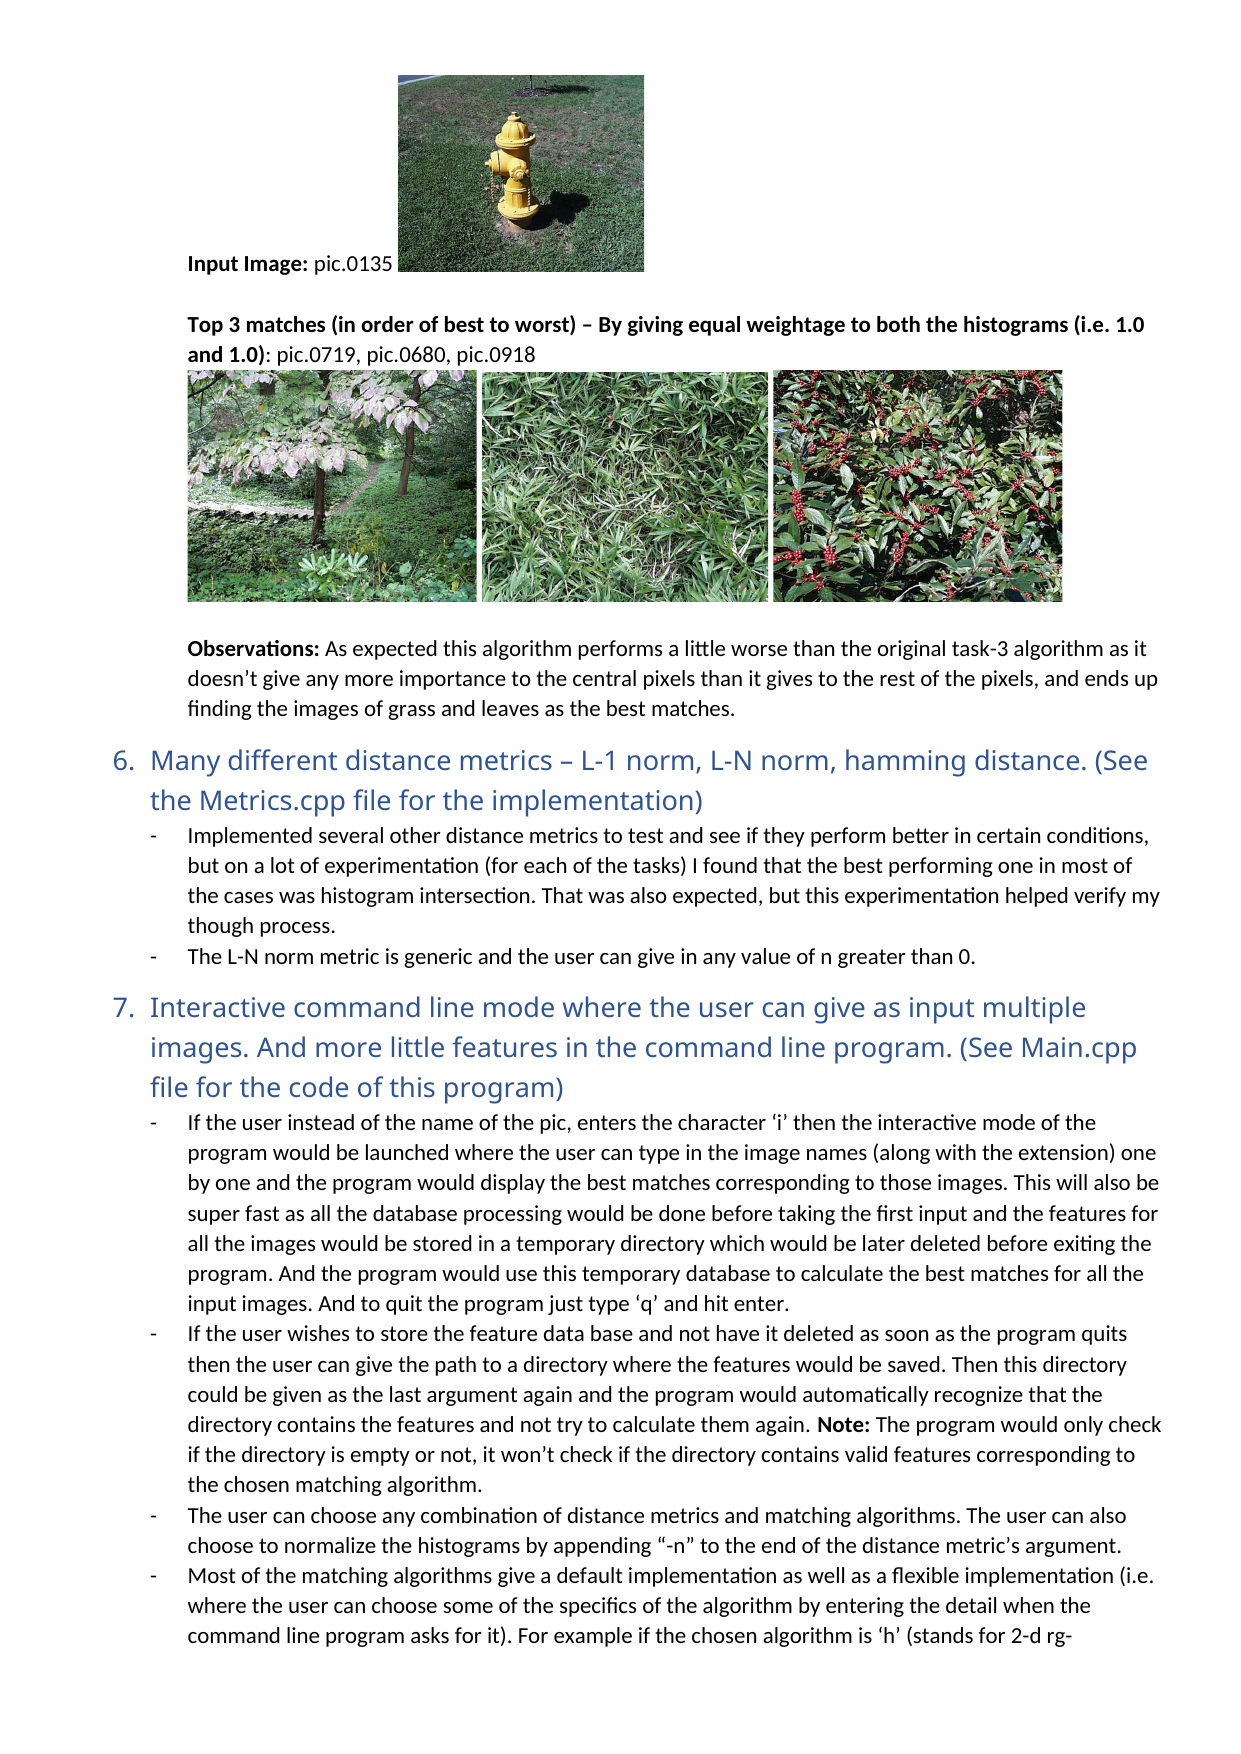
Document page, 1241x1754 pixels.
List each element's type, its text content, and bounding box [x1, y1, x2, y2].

subtitle Many different distance metrics – L-1 norm, L-N norm, hamming distance. (See the Metrics.cpp file for the implementation) [112, 741, 1165, 818]
picture [398, 75, 645, 272]
list Input Image: pic.0135 [187, 75, 1165, 278]
list If the user wishes to store the feature data base and not have it deleted as soon as the program quits then the user can give the path to a directory where the features would be saved. Then this directory could be given as the last argument again and the program would automatically recognize that the directory contains the features and not try to calculate them again. Note: The program would only check if the directory is empty or not, it won’t check if the directory contains valid features corresponding to the chosen matching algorithm. [150, 1319, 1165, 1498]
list The user can choose any combination of distance metrics and matching algorithms. The user can also choose to normalize the histograms by appending “-n” to the end of the distance metric’s argument. [150, 1501, 1165, 1559]
list Top 3 matches (in order of best to worst) – By giving equal weightage to both the histograms (i.e. 1.0 and 1.0): pic.0719, pic.0680, pic.0918 [187, 310, 1165, 368]
list If the user instead of the name of the pic, enters the character ‘i’ then the interactive mode of the program would be launched where the user can type in the image names (along with the extension) one by one and the program would display the best matches corresponding to those images. This will also be super fast as all the database processing would be done before taking the first input and the features for all the images would be stored in a temporary directory which would be later deleted before exiting the program. And the program would use this temporary database to calculate the best matches for all the input images. And to quit the program just type ‘q’ and hit enter. [150, 1108, 1165, 1317]
list Observations: As expected this algorithm performs a little worse than the original task-3 algorithm as it doesn’t give any more importance to the central pixels than it gives to the rest of the pixels, and ends up finding the images of grass and leaves as the best matches. [187, 634, 1165, 722]
picture [187, 370, 477, 602]
list The L-N norm metric is generic and the user can give in any value of n greater than 0. [150, 942, 1165, 970]
picture [482, 372, 769, 602]
subtitle Interactive command line mode where the user can give as input multiple images. And more little features in the command line program. (See Main.cpp file for the code of this program) [112, 989, 1165, 1105]
picture [773, 370, 1063, 602]
list Implemented several other distance metrics to test and see if they perform better in certain conditions, but on a lot of experimentation (for each of the tasks) I found that the best performing one in most of the cases was histogram intersection. That was also expected, but this experimentation helped verify my though process. [150, 821, 1165, 939]
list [150, 1561, 1165, 1649]
